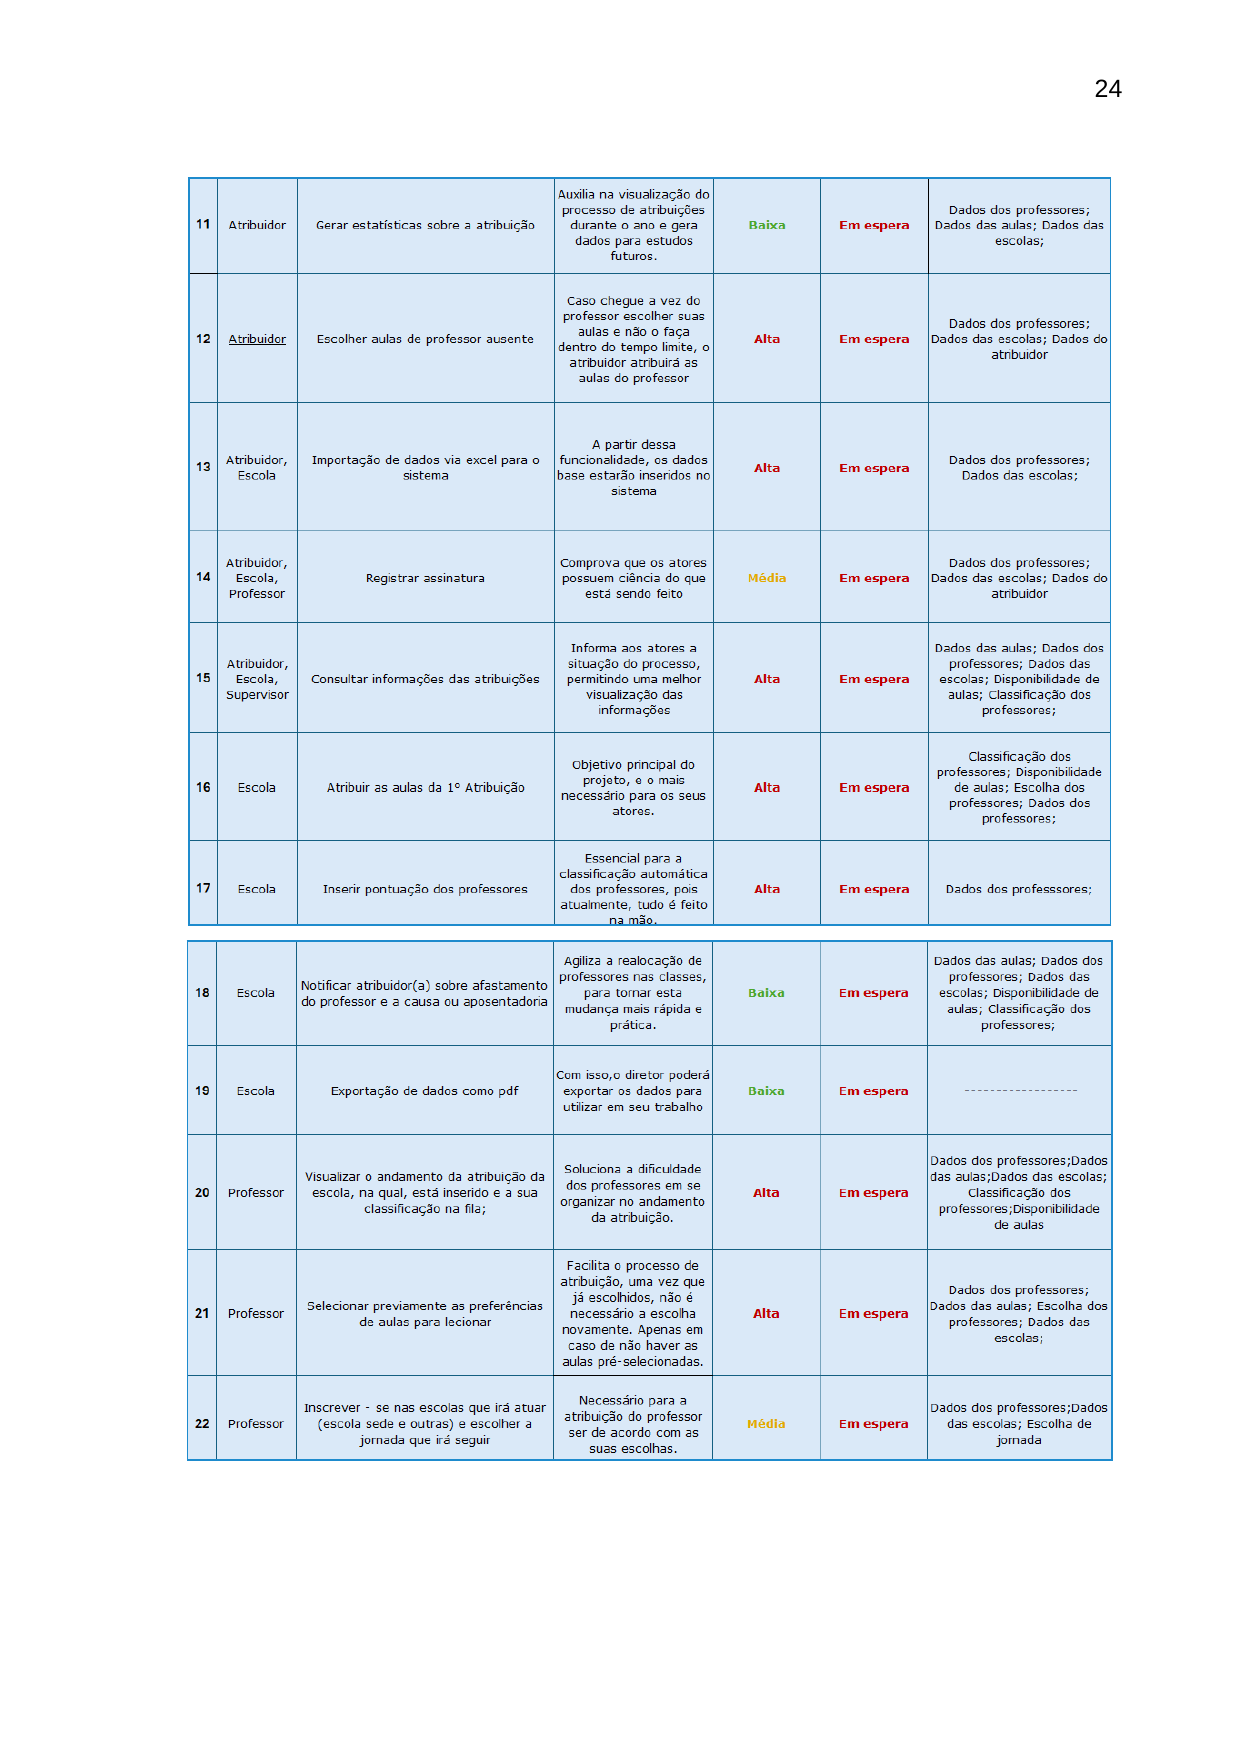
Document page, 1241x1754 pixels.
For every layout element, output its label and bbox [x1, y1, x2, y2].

picture [188, 942, 1111, 1459]
picture [190, 179, 1110, 924]
